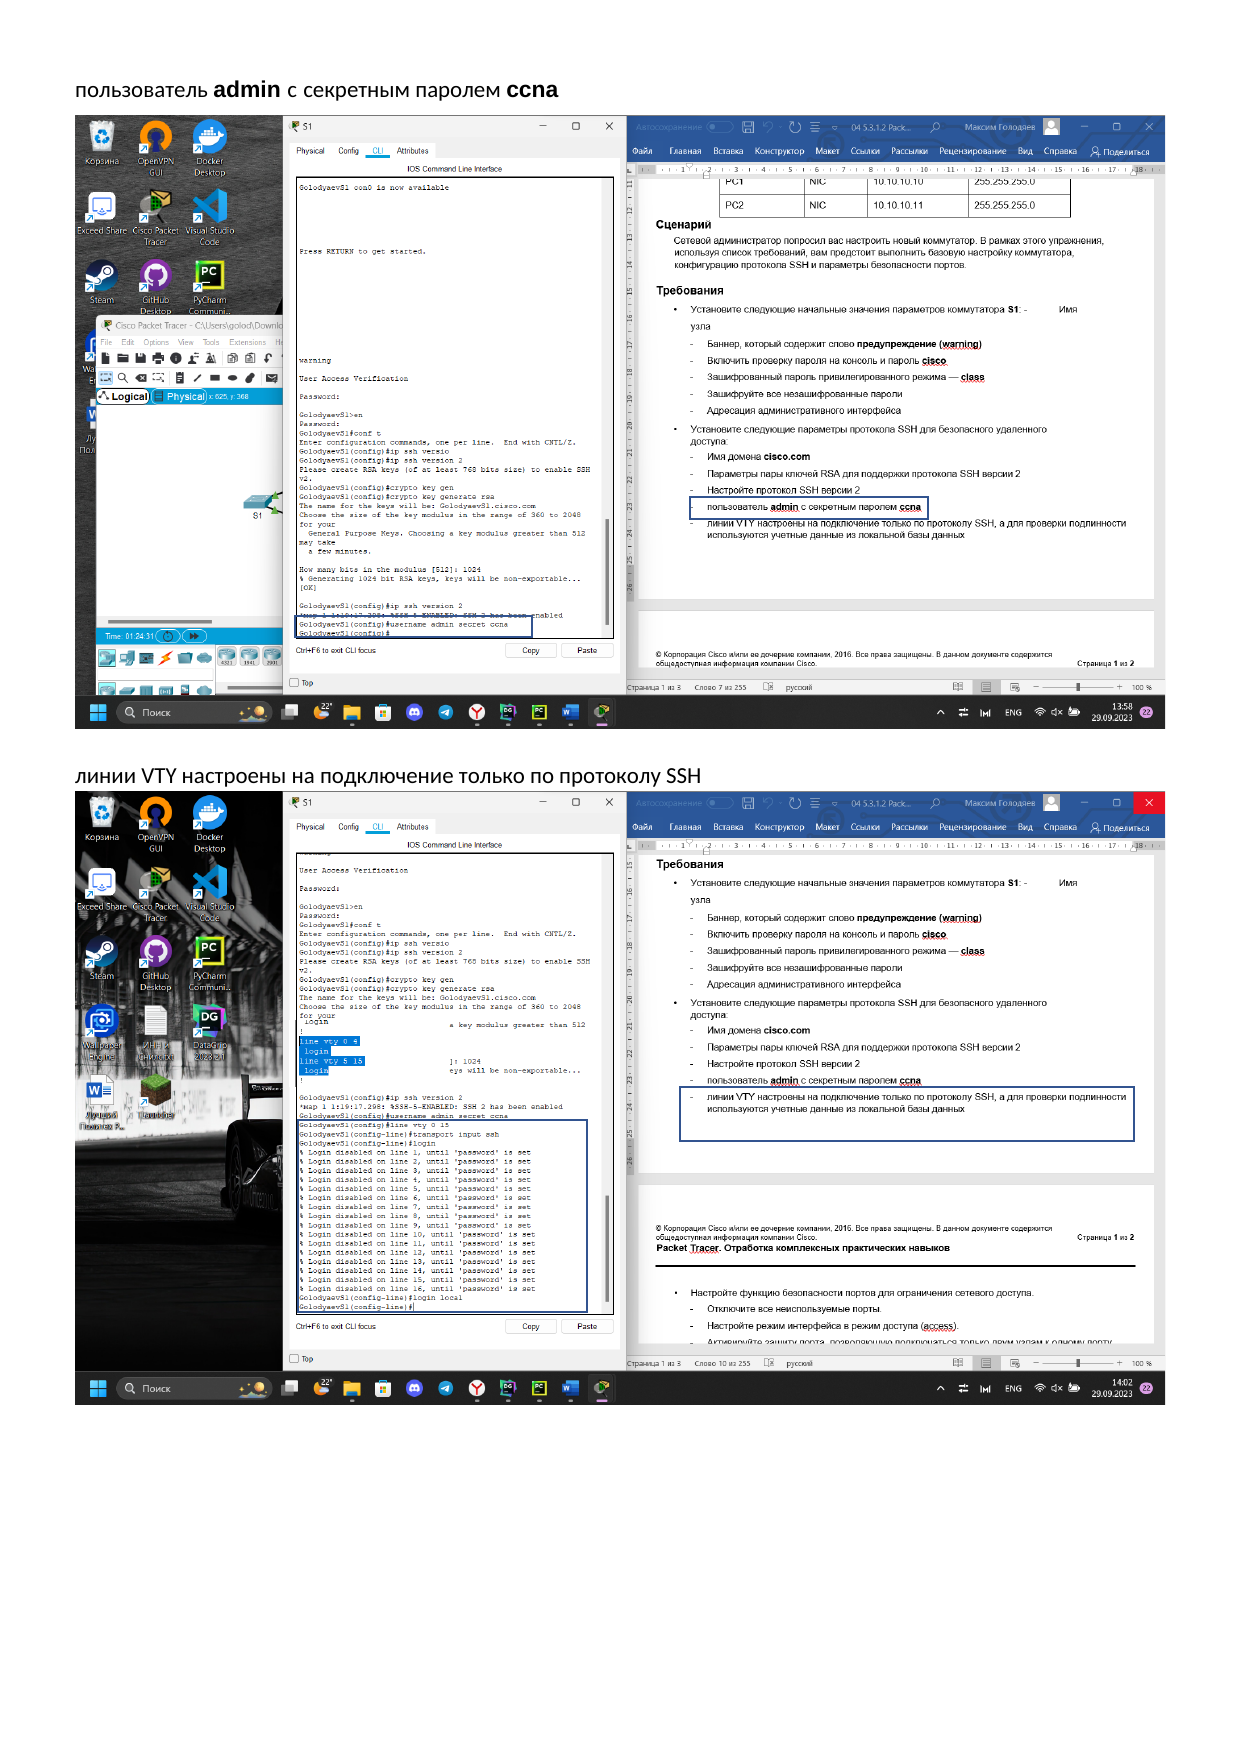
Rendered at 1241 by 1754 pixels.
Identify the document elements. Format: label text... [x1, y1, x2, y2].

picture [75, 791, 1166, 1405]
picture [75, 115, 1166, 729]
text линии VTY настроены на подключение только по протоколу SSH [75, 761, 1165, 789]
text пользователь admin c секретным паролем ccna [75, 75, 1165, 103]
